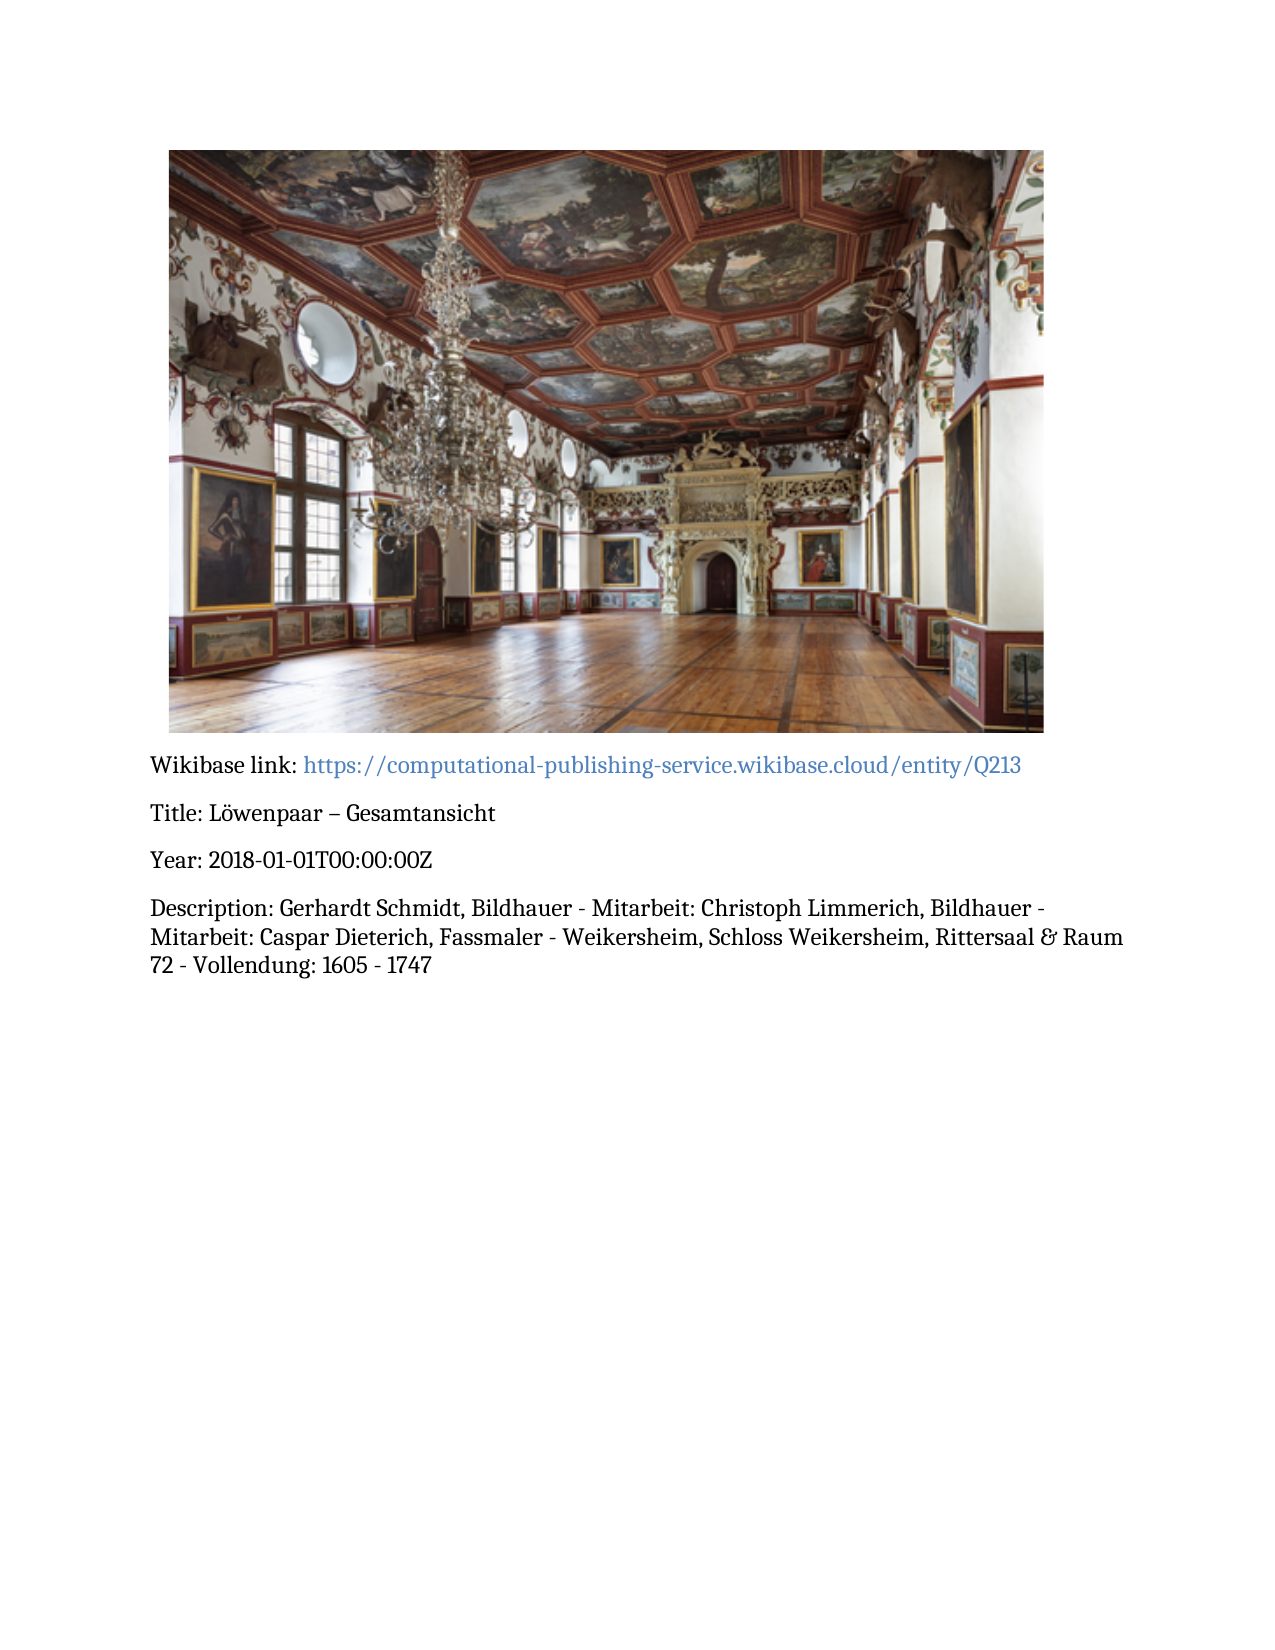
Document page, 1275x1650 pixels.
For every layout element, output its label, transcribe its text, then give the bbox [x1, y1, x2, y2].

text Title: Löwenpaar – Gesamtansicht [150, 799, 1125, 828]
text Year: 2018-01-01T00:00:00Z [150, 846, 1125, 875]
picture [168, 150, 1044, 733]
text Description: Gerhardt Schmidt, Bildhauer - Mitarbeit: Christoph Limmerich, Bildhauer - Mitarbeit: Caspar Dieterich, Fassmaler - Weikersheim, Schloss Weikersheim, Rittersaal & Raum 72 - Vollendung: 1605 - 1747 [150, 894, 1125, 980]
text Wikibase link: https://computational-publishing-service.wikibase.cloud/entity/Q213 [150, 751, 1125, 780]
